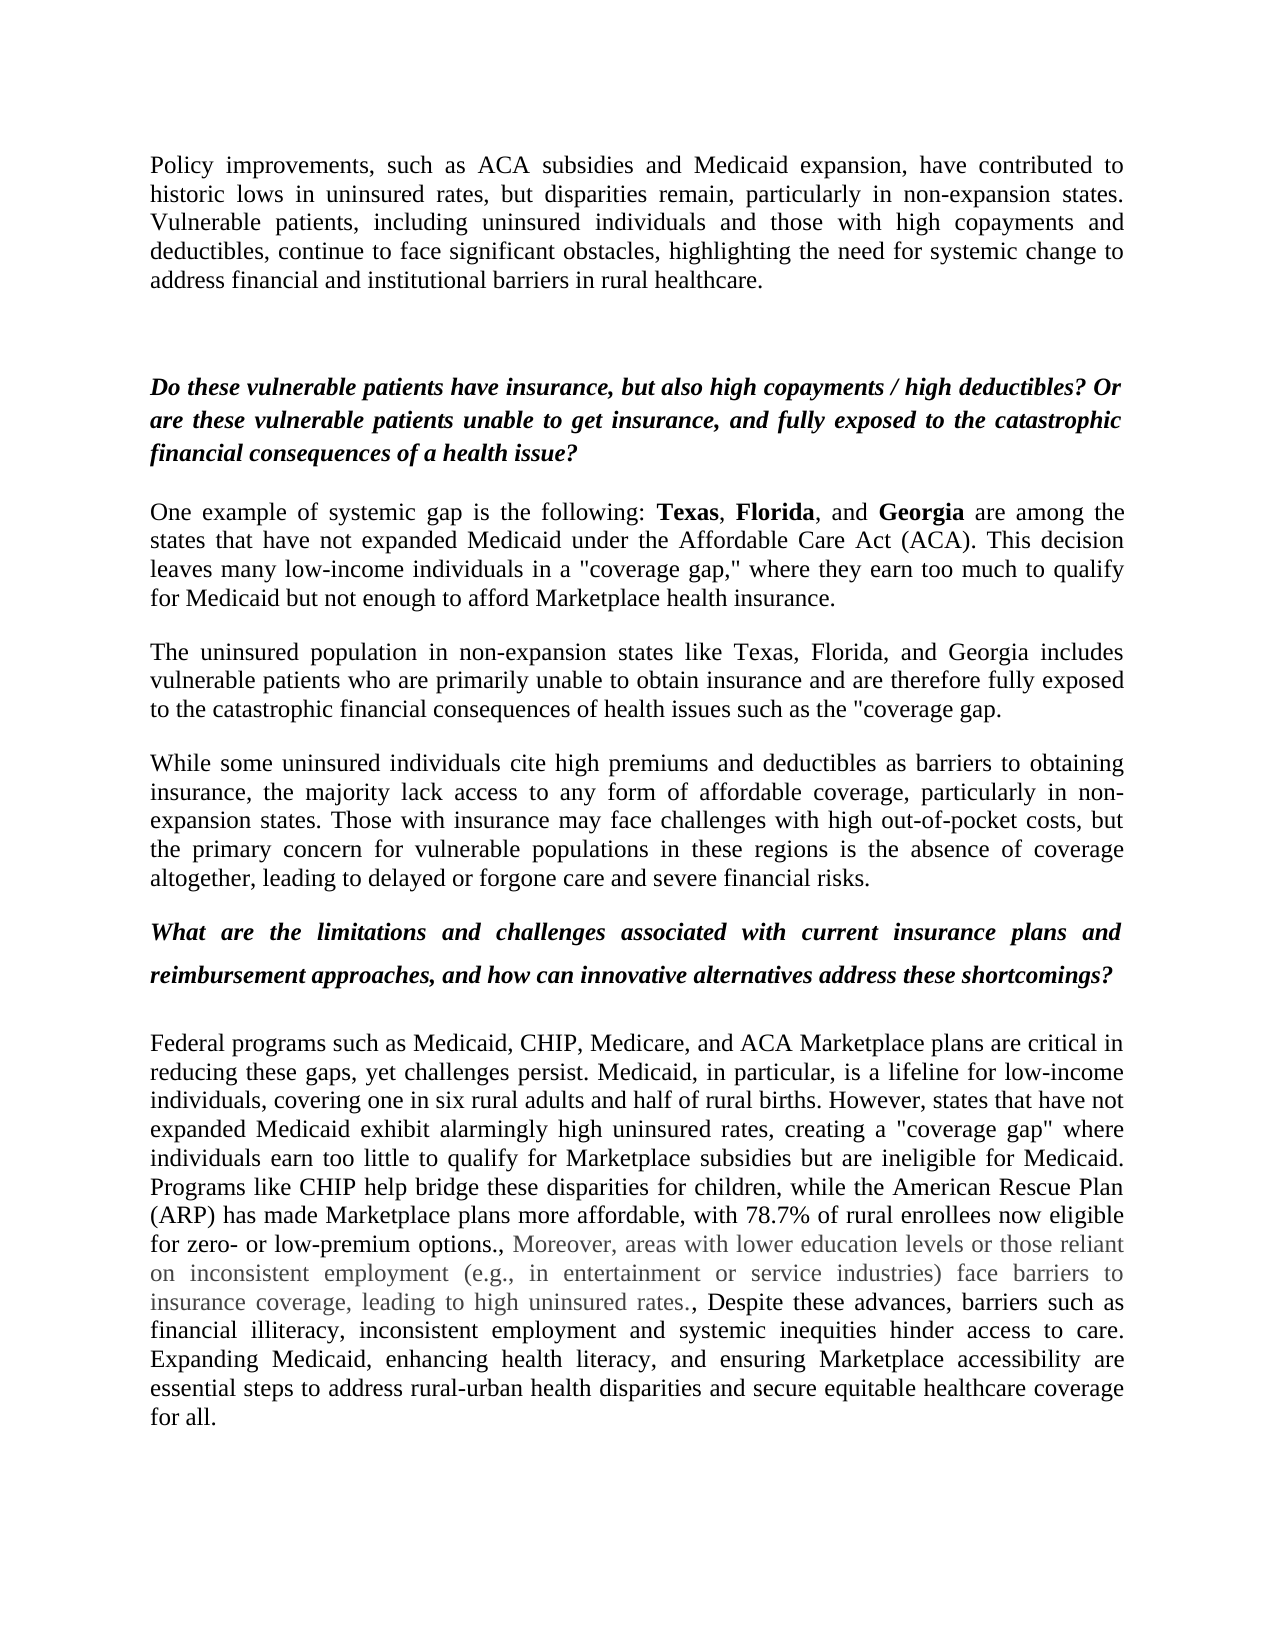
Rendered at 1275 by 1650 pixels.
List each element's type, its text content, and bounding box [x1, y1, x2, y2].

text What are the limitations and challenges associated with current insurance plans and reimbursement approaches, and how can innovative alternatives address these shortcomings? [150, 917, 1125, 988]
text The uninsured population in non-expansion states like Texas, Florida, and Georgia includes vulnerable patients who are primarily unable to obtain insurance and are therefore fully exposed to the catastrophic financial consequences of health issues such as the "coverage gap. [150, 637, 1125, 723]
text One example of systemic gap is the following: Texas, Florida, and Georgia are among the states that have not expanded Medicaid under the Affordable Care Act (ACA). This decision leaves many low-income individuals in a "coverage gap," where they earn too much to qualify for Medicaid but not enough to afford Marketplace health insurance. [150, 497, 1125, 612]
text Policy improvements, such as ACA subsidies and Medicaid expansion, have contributed to historic lows in uninsured rates, but disparities remain, particularly in non-expansion states. Vulnerable patients, including uninsured individuals and those with high copayments and deductibles, continue to face significant obstacles, highlighting the need for systemic change to address financial and institutional barriers in rural healthcare. [150, 150, 1125, 294]
text Do these vulnerable patients have insurance, but also high copayments / high deductibles? Or are these vulnerable patients unable to get insurance, and fully exposed to the catastrophic financial consequences of a health issue? [150, 372, 1125, 467]
text Federal programs such as Medicaid, CHIP, Medicare, and ACA Marketplace plans are critical in reducing these gaps, yet challenges persist. Medicaid, in particular, is a lifeline for low-income individuals, covering one in six rural adults and half of rural births. However, states that have not expanded Medicaid exhibit alarmingly high uninsured rates, creating a "coverage gap" where individuals earn too little to qualify for Marketplace subsidies but are ineligible for Medicaid. Programs like CHIP help bridge these disparities for children, while the American Rescue Plan (ARP) has made Marketplace plans more affordable, with 78.7% of rural enrollees now eligible for zero- or low-premium options., Moreover, areas with lower education levels or those reliant on inconsistent employment (e.g., in entertainment or service industries) face barriers to insurance coverage, leading to high uninsured rates., Despite these advances, barriers such as financial illiteracy, inconsistent employment and systemic inequities hinder access to care. Expanding Medicaid, enhancing health literacy, and ensuring Marketplace accessibility are essential steps to address rural-urban health disparities and secure equitable healthcare coverage for all. [150, 1028, 1125, 1430]
text While some uninsured individuals cite high premiums and deductibles as barriers to obtaining insurance, the majority lack access to any form of affordable coverage, particularly in non-expansion states. Those with insurance may face challenges with high out-of-pocket costs, but the primary concern for vulnerable populations in these regions is the absence of coverage altogether, leading to delayed or forgone care and severe financial risks. [150, 748, 1125, 892]
